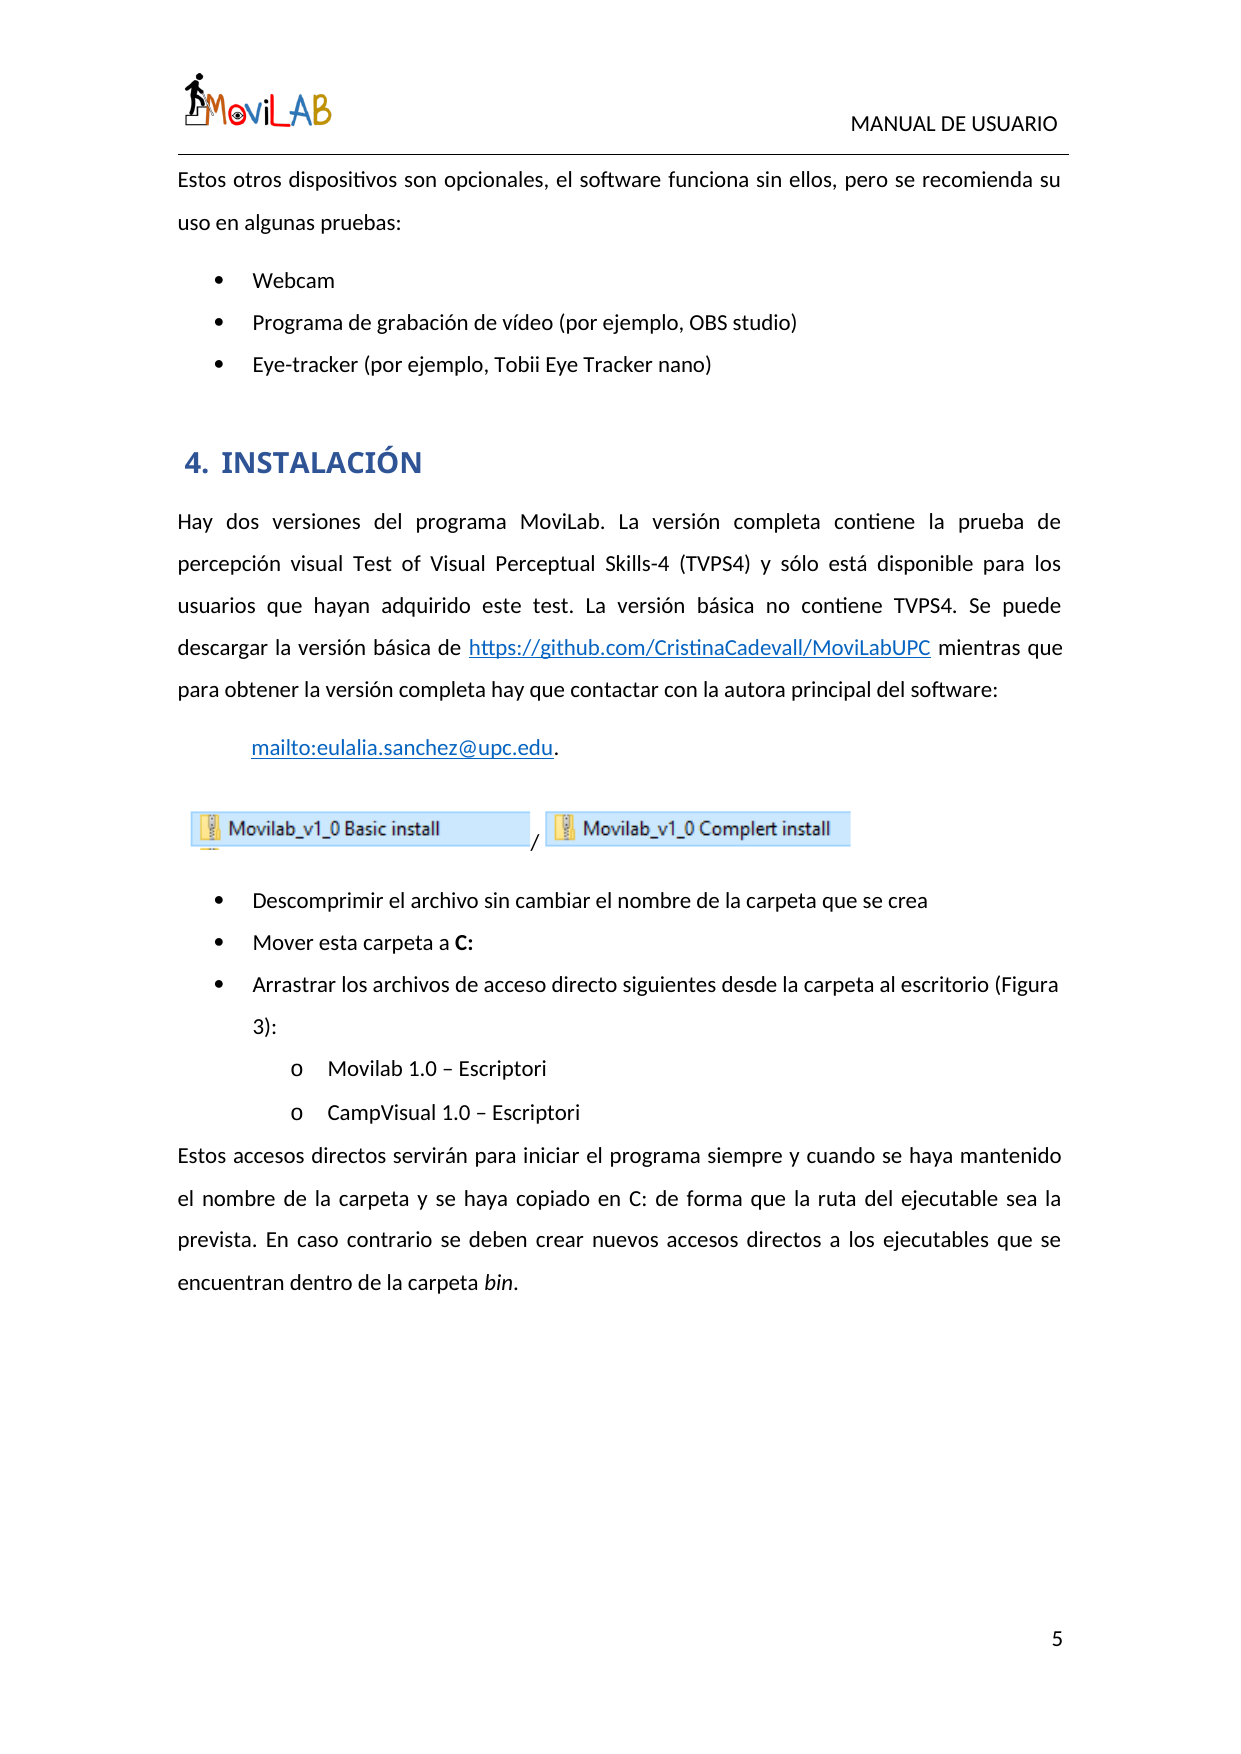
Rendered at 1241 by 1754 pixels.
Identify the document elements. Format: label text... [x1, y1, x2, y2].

text Estos otros dispositivos son opcionales, el software funciona sin ellos, pero se recomienda su uso en algunas pruebas: [177, 166, 1063, 236]
text mailto:eulalia.sanchez@upc.edu. [177, 733, 1063, 761]
picture [177, 73, 343, 132]
text Estos accesos directos servirán para iniciar el programa siempre y cuando se haya mantenido el nombre de la carpeta y se haya copiado en C: de forma que la ruta del ejecutable sea la prevista. En caso contrario se deben crear nuevos accesos directos a los ejecutables que se encuentran dentro de la carpeta bin. [177, 1142, 1063, 1296]
list Arrastrar los archivos de acceso directo siguientes desde la carpeta al escritorio (Figura 3): [215, 970, 1063, 1040]
list CampVisual 1.0 – Escriptori [290, 1098, 1063, 1127]
list Programa de grabación de vídeo (por ejemplo, OBS studio) [215, 308, 1063, 336]
list Eye-tracker (por ejemplo, Tobii Eye Tracker nano) [215, 350, 1063, 378]
list Webcam [215, 266, 1063, 294]
list Descomprimir el archivo sin cambiar el nombre de la carpeta que se crea [215, 886, 1063, 914]
list Movilab 1.0 – Escriptori [290, 1054, 1063, 1083]
picture [177, 792, 531, 850]
text INSTALACIÓN [184, 442, 1063, 482]
list Mover esta carpeta a C: [215, 928, 1063, 956]
picture [544, 810, 851, 850]
text Hay dos versiones del programa MoviLab. La versión completa contiene la prueba de percepción visual Test of Visual Perceptual Skills-4 (TVPS4) y sólo está disponible para los usuarios que hayan adquirido este test. La versión básica no contiene TVPS4. Se puede descargar la versión básica de https://github.com/CristinaCadevall/MoviLabUPC mientras que para obtener la versión completa hay que contactar con la autora principal del software: [177, 507, 1063, 703]
